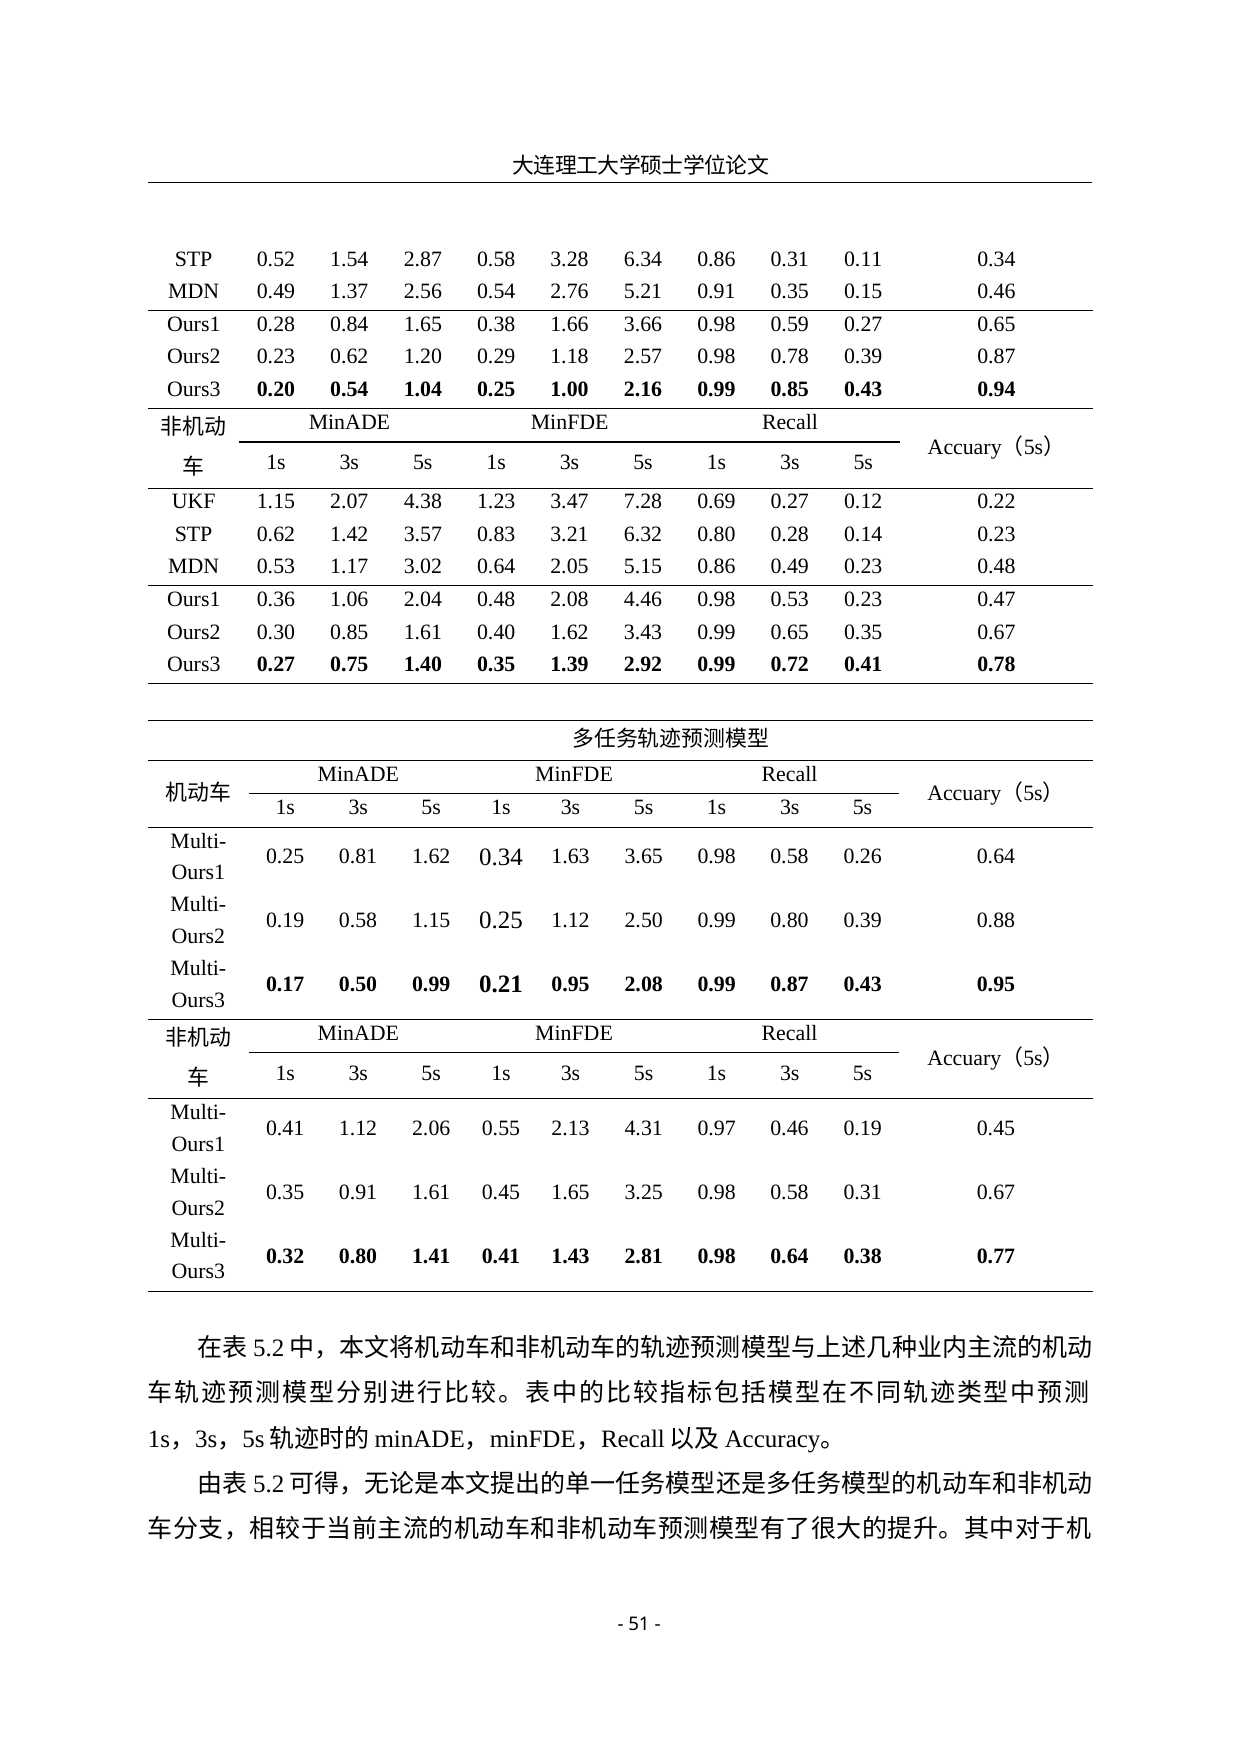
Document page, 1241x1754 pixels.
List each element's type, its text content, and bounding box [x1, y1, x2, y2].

table_cell Ours1 [148, 311, 239, 343]
table_cell 3.25 [607, 1163, 680, 1227]
table_cell 1s [239, 443, 312, 487]
table_cell 1.65 [386, 311, 459, 343]
table_cell 0.32 [249, 1227, 321, 1291]
table_cell Ours3 [148, 651, 239, 683]
table_cell 0.30 [239, 619, 312, 651]
table_cell Ours1 [148, 586, 239, 619]
table_cell 3s [321, 1053, 394, 1098]
table_cell 4.31 [607, 1099, 680, 1163]
table_cell 0.26 [826, 828, 899, 891]
table_cell Recall [680, 761, 899, 793]
table_cell 1.63 [534, 828, 607, 891]
table_cell 0.95 [534, 955, 607, 1019]
table_cell 0.58 [459, 246, 533, 278]
text 在表5.2中，本文将机动车和非机动车的轨迹预测模型与上述几种业内主流的机动车轨迹预测模型分别进行比较。表中的比较指标包括模型在不同轨迹类型中预测1s，3s，5s轨迹时的minADE，minFDE，Recall以及Accuracy。 [148, 1328, 1092, 1454]
table_cell 0.20 [239, 376, 312, 408]
table_cell STP [148, 246, 239, 278]
table_cell 非机动车 [148, 409, 239, 487]
table_cell 3.21 [533, 521, 606, 553]
table_cell 0.54 [459, 278, 533, 310]
table_cell 5s [606, 443, 679, 487]
table_cell 0.99 [680, 955, 753, 1019]
table_cell 0.25 [249, 828, 321, 891]
table_cell 3s [533, 443, 606, 487]
table_cell 3.65 [607, 828, 680, 891]
table_cell 1.15 [239, 489, 312, 521]
table_cell 0.23 [239, 344, 312, 376]
table_cell 0.72 [753, 651, 826, 683]
table_cell 3s [753, 1053, 826, 1098]
table_cell MDN [148, 553, 239, 585]
table_cell 3s [321, 794, 394, 827]
table_cell 0.38 [826, 1227, 899, 1291]
table_cell 0.87 [753, 955, 826, 1019]
table_cell 0.91 [680, 278, 753, 310]
table_cell 0.50 [321, 955, 394, 1019]
table_cell 0.78 [753, 344, 826, 376]
table_cell 0.99 [680, 651, 753, 683]
table_cell 0.17 [249, 955, 321, 1019]
table_cell 非机动车 [148, 1020, 248, 1098]
table_cell 0.97 [680, 1099, 753, 1163]
table_cell 4.38 [386, 489, 459, 521]
table_cell Accuary（5s） [899, 761, 1092, 827]
table_cell 0.28 [753, 521, 826, 553]
table_cell 1.43 [534, 1227, 607, 1291]
table_cell 0.77 [899, 1227, 1092, 1291]
table_cell 0.34 [900, 246, 1092, 278]
table_cell 0.67 [900, 619, 1092, 651]
table_cell Recall [680, 1020, 899, 1052]
table_cell 0.58 [753, 1163, 826, 1227]
table_cell 0.48 [459, 586, 533, 619]
table_cell 3.47 [533, 489, 606, 521]
table_cell 0.99 [680, 891, 753, 955]
table_cell 2.56 [386, 278, 459, 310]
table_cell 5s [394, 794, 468, 827]
table_cell 1.39 [533, 651, 606, 683]
table_cell 1s [680, 794, 753, 827]
table_cell Ours3 [148, 376, 239, 408]
table_cell 0.47 [900, 586, 1092, 619]
table_cell MinFDE [459, 409, 679, 441]
table_cell 1.54 [313, 246, 386, 278]
table_cell 4.46 [606, 586, 679, 619]
table_cell 0.14 [826, 521, 900, 553]
table_cell Accuary（5s） [899, 1020, 1092, 1098]
table_cell 0.85 [753, 376, 826, 408]
table_cell 1s [249, 1053, 321, 1098]
table_header [148, 721, 248, 760]
table_cell 0.48 [900, 553, 1092, 585]
table_cell 0.53 [239, 553, 312, 585]
table_cell MinADE [249, 761, 468, 793]
table_cell 3.57 [386, 521, 459, 553]
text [148, 1463, 1092, 1545]
table_cell 3s [313, 443, 386, 487]
table_header 多任务轨迹预测模型 [249, 721, 1092, 760]
table_cell 5s [394, 1053, 468, 1098]
table_cell 0.54 [313, 376, 386, 408]
table_cell 0.49 [239, 278, 312, 310]
table_cell 1.61 [394, 1163, 468, 1227]
table_cell 0.98 [680, 828, 753, 891]
table_cell 0.46 [900, 278, 1092, 310]
table_cell 1.66 [533, 311, 606, 343]
table_cell Ours2 [148, 344, 239, 376]
table_cell MinADE [249, 1020, 468, 1052]
table_cell 0.35 [826, 619, 900, 651]
table_cell 0.29 [459, 344, 533, 376]
table_cell MDN [148, 278, 239, 310]
table_cell 2.87 [386, 246, 459, 278]
table_cell 1.40 [386, 651, 459, 683]
table_cell 0.27 [239, 651, 312, 683]
table_cell 0.78 [900, 651, 1092, 683]
table_cell UKF [148, 489, 239, 521]
table_cell 0.64 [459, 553, 533, 585]
table_cell 0.36 [239, 586, 312, 619]
table_cell MinFDE [468, 761, 680, 793]
table_cell 1.12 [534, 891, 607, 955]
table_cell 5s [607, 1053, 680, 1098]
table_cell 0.98 [680, 311, 753, 343]
table_cell 2.57 [606, 344, 679, 376]
table_cell 0.94 [900, 376, 1092, 408]
table_cell 0.86 [680, 246, 753, 278]
table_cell 0.25 [468, 891, 534, 955]
table_cell 1.37 [313, 278, 386, 310]
table_cell 0.99 [680, 619, 753, 651]
table_cell 0.98 [680, 344, 753, 376]
table_cell 0.91 [321, 1163, 394, 1227]
table_cell 0.87 [900, 344, 1092, 376]
table_cell 1.17 [313, 553, 386, 585]
table_cell 1.00 [533, 376, 606, 408]
table_cell 2.05 [533, 553, 606, 585]
table_cell 1s [468, 1053, 534, 1098]
table_cell Ours2 [148, 619, 239, 651]
table_cell 0.49 [753, 553, 826, 585]
table_cell 3.02 [386, 553, 459, 585]
table_cell 0.95 [899, 955, 1092, 1019]
table_cell 0.35 [753, 278, 826, 310]
table_cell 0.84 [313, 311, 386, 343]
table_cell 2.13 [534, 1099, 607, 1163]
table_cell 0.41 [826, 651, 900, 683]
table_cell 1.62 [394, 828, 468, 891]
table_cell 5s [386, 443, 459, 487]
table_cell 2.16 [606, 376, 679, 408]
table_cell Multi-Ours2 [148, 891, 248, 955]
table_cell 0.86 [680, 553, 753, 585]
table_cell 1.61 [386, 619, 459, 651]
table_cell 0.39 [826, 891, 899, 955]
table_cell 0.43 [826, 376, 900, 408]
table_cell 1s [459, 443, 533, 487]
table_cell Recall [680, 409, 900, 441]
table_cell 1.62 [533, 619, 606, 651]
table_cell 1.65 [534, 1163, 607, 1227]
table_cell 1.23 [459, 489, 533, 521]
table_cell 0.62 [313, 344, 386, 376]
table_cell 0.69 [680, 489, 753, 521]
table_cell 0.65 [753, 619, 826, 651]
table_cell 1s [680, 1053, 753, 1098]
table_cell 0.59 [753, 311, 826, 343]
table_cell 6.34 [606, 246, 679, 278]
table_cell 3s [753, 794, 826, 827]
table_cell 0.23 [900, 521, 1092, 553]
table_cell 0.22 [900, 489, 1092, 521]
table_cell 0.83 [459, 521, 533, 553]
table_cell 1.20 [386, 344, 459, 376]
table_cell 0.41 [468, 1227, 534, 1291]
table_cell STP [148, 521, 239, 553]
table_cell 2.81 [607, 1227, 680, 1291]
table_cell 0.85 [313, 619, 386, 651]
table_cell 0.46 [753, 1099, 826, 1163]
table_cell 1.04 [386, 376, 459, 408]
table_cell Multi-Ours3 [148, 955, 248, 1019]
table_cell 0.62 [239, 521, 312, 553]
table_cell 7.28 [606, 489, 679, 521]
table_cell 0.45 [899, 1099, 1092, 1163]
table_cell 0.80 [753, 891, 826, 955]
table_cell 0.64 [899, 828, 1092, 891]
table_cell 6.32 [606, 521, 679, 553]
table_cell 0.11 [826, 246, 900, 278]
table_cell 0.15 [826, 278, 900, 310]
table_cell 5s [826, 443, 900, 487]
table_cell 0.67 [899, 1163, 1092, 1227]
table_cell Multi-Ours2 [148, 1163, 248, 1227]
table_cell 2.07 [313, 489, 386, 521]
table_cell 0.23 [826, 553, 900, 585]
table_cell 3.43 [606, 619, 679, 651]
table_cell 0.98 [680, 1163, 753, 1227]
table_cell 3s [534, 794, 607, 827]
table_cell 0.58 [753, 828, 826, 891]
table_cell 0.23 [826, 586, 900, 619]
table_cell 0.99 [394, 955, 468, 1019]
table_cell 5.15 [606, 553, 679, 585]
table_cell 0.75 [313, 651, 386, 683]
table_cell 0.80 [680, 521, 753, 553]
table_cell 1.15 [394, 891, 468, 955]
table_cell Multi-Ours1 [148, 1099, 248, 1163]
table_cell 0.64 [753, 1227, 826, 1291]
table_cell 0.45 [468, 1163, 534, 1227]
table_cell Multi-Ours3 [148, 1227, 248, 1291]
table_cell 2.06 [394, 1099, 468, 1163]
table_cell 0.38 [459, 311, 533, 343]
table_cell 3s [534, 1053, 607, 1098]
table_cell 5.21 [606, 278, 679, 310]
table_cell 0.12 [826, 489, 900, 521]
table_cell 2.04 [386, 586, 459, 619]
table_cell 3s [753, 443, 826, 487]
table_cell 5s [607, 794, 680, 827]
table_cell 0.65 [900, 311, 1092, 343]
table_cell Accuary（5s） [900, 409, 1092, 487]
table_cell 0.53 [753, 586, 826, 619]
table_cell 1.18 [533, 344, 606, 376]
table_cell 0.88 [899, 891, 1092, 955]
table_cell 3.28 [533, 246, 606, 278]
table_cell 0.80 [321, 1227, 394, 1291]
table_cell 1.41 [394, 1227, 468, 1291]
table_cell 2.50 [607, 891, 680, 955]
table_cell 1.42 [313, 521, 386, 553]
table_cell 0.98 [680, 1227, 753, 1291]
table_cell 3.66 [606, 311, 679, 343]
table_cell 0.81 [321, 828, 394, 891]
table_cell 2.08 [607, 955, 680, 1019]
table_cell 0.40 [459, 619, 533, 651]
table_cell 0.19 [249, 891, 321, 955]
table_cell 1.06 [313, 586, 386, 619]
table_cell 0.31 [826, 1163, 899, 1227]
table_cell Multi-Ours1 [148, 828, 248, 891]
table_cell 0.27 [753, 489, 826, 521]
table_cell 2.08 [533, 586, 606, 619]
table_cell 0.98 [680, 586, 753, 619]
table_cell 1s [680, 443, 753, 487]
table_cell 0.21 [468, 955, 534, 1019]
table_cell 1s [468, 794, 534, 827]
table_cell MinFDE [468, 1020, 680, 1052]
table_cell 5s [826, 1053, 899, 1098]
table_cell 2.92 [606, 651, 679, 683]
table_cell 0.52 [239, 246, 312, 278]
table_cell 2.76 [533, 278, 606, 310]
table_cell 0.58 [321, 891, 394, 955]
table_cell 5s [826, 794, 899, 827]
table_cell 机动车 [148, 761, 248, 827]
table_cell 0.55 [468, 1099, 534, 1163]
table_cell 0.35 [459, 651, 533, 683]
table_cell 0.19 [826, 1099, 899, 1163]
table_cell 0.34 [468, 828, 534, 891]
table_cell 0.28 [239, 311, 312, 343]
table_cell 0.35 [249, 1163, 321, 1227]
table_cell 0.25 [459, 376, 533, 408]
table_cell 1s [249, 794, 321, 827]
table_cell MinADE [239, 409, 459, 441]
table_cell 0.31 [753, 246, 826, 278]
table_cell 0.99 [680, 376, 753, 408]
table_cell 0.39 [826, 344, 900, 376]
table_cell 0.41 [249, 1099, 321, 1163]
table_cell 1.12 [321, 1099, 394, 1163]
table_cell 0.43 [826, 955, 899, 1019]
table_cell 0.27 [826, 311, 900, 343]
